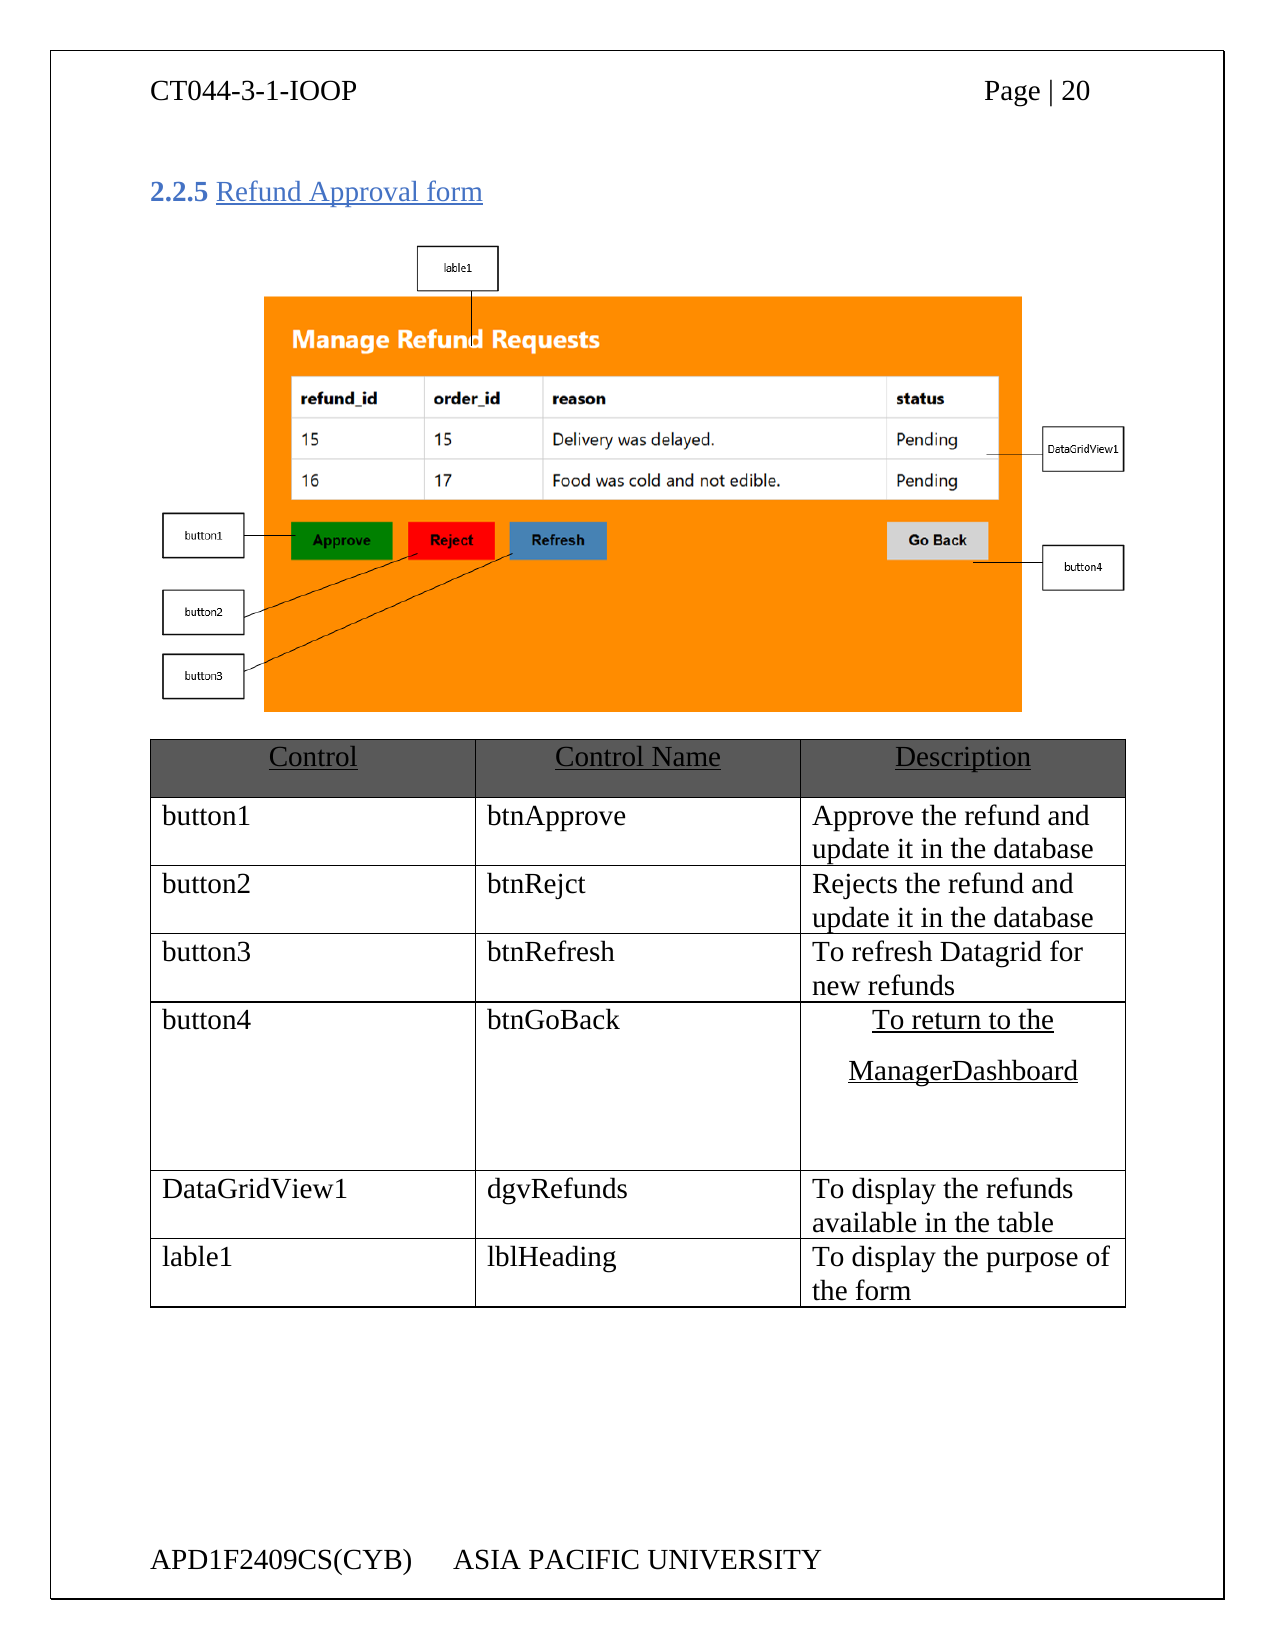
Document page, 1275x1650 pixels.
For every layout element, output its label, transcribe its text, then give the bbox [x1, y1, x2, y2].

table_cell btnRejct [476, 866, 800, 933]
table_cell button3 [151, 934, 475, 1001]
table_cell btnApprove [476, 798, 800, 865]
table_cell DataGridView1 [151, 1171, 475, 1238]
table_cell To display the purpose of the form [801, 1239, 1125, 1306]
table_cell button2 [151, 866, 475, 933]
table_cell Rejects the refund and update it in the database [801, 866, 1125, 933]
table_cell lblHeading [476, 1239, 800, 1306]
table_header Description [801, 740, 1125, 797]
table_cell dgvRefunds [476, 1171, 800, 1238]
table_cell To display the refunds available in the table [801, 1171, 1125, 1238]
table_cell button1 [151, 798, 475, 865]
table_cell lable1 [151, 1239, 475, 1306]
table_header Control Name [476, 740, 800, 797]
table_cell btnRefresh [476, 934, 800, 1001]
table_header Control [151, 740, 475, 797]
table_cell Approve the refund and update it in the database [801, 798, 1125, 865]
subtitle 2.2.5 Refund Approval form [150, 174, 1124, 208]
table_cell btnGoBack [476, 1003, 800, 1170]
table_cell button4 [151, 1003, 475, 1170]
table_cell To return to the ManagerDashboard [801, 1003, 1125, 1170]
table_cell To refresh Datagrid for new refunds [801, 934, 1125, 1001]
picture [150, 241, 1125, 720]
